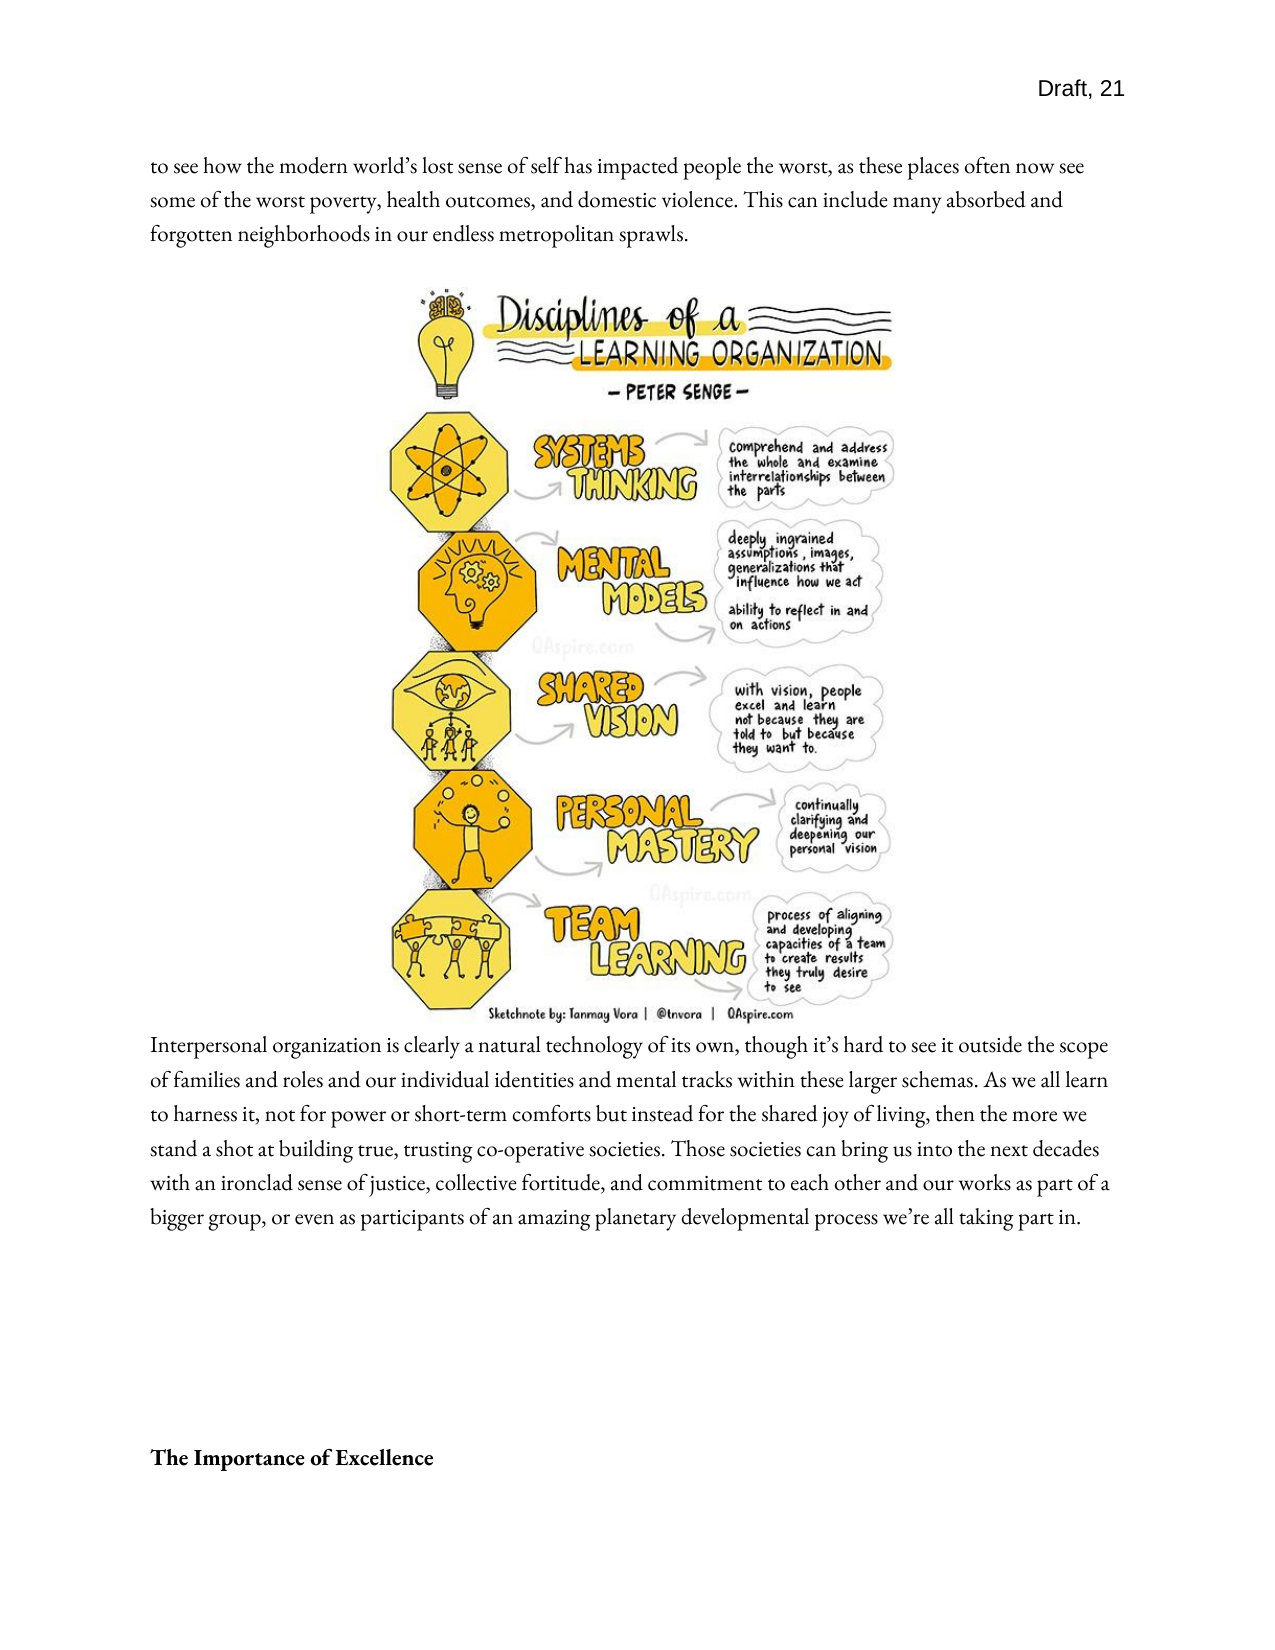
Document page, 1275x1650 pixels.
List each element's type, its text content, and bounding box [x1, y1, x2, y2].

text Interpersonal organization is clearly a natural technology of its own, though it’s hard to see it outside the scope of families and roles and our individual identities and mental tracks within these larger schemas. As we all learn to harness it, not for power or short-term comforts but instead for the shared joy of living, then the more we stand a shot at building true, trusting co-operative societies. Those societies can bring us into the next decades with an ironclad sense of justice, collective fortitude, and commitment to each other and our works as part of a bigger group, or even as participants of an amazing planetary developmental process we’re all taking part in. [150, 1030, 1125, 1231]
picture [376, 287, 899, 1026]
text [150, 150, 1125, 249]
text The Importance of Excellence [150, 1442, 1125, 1472]
